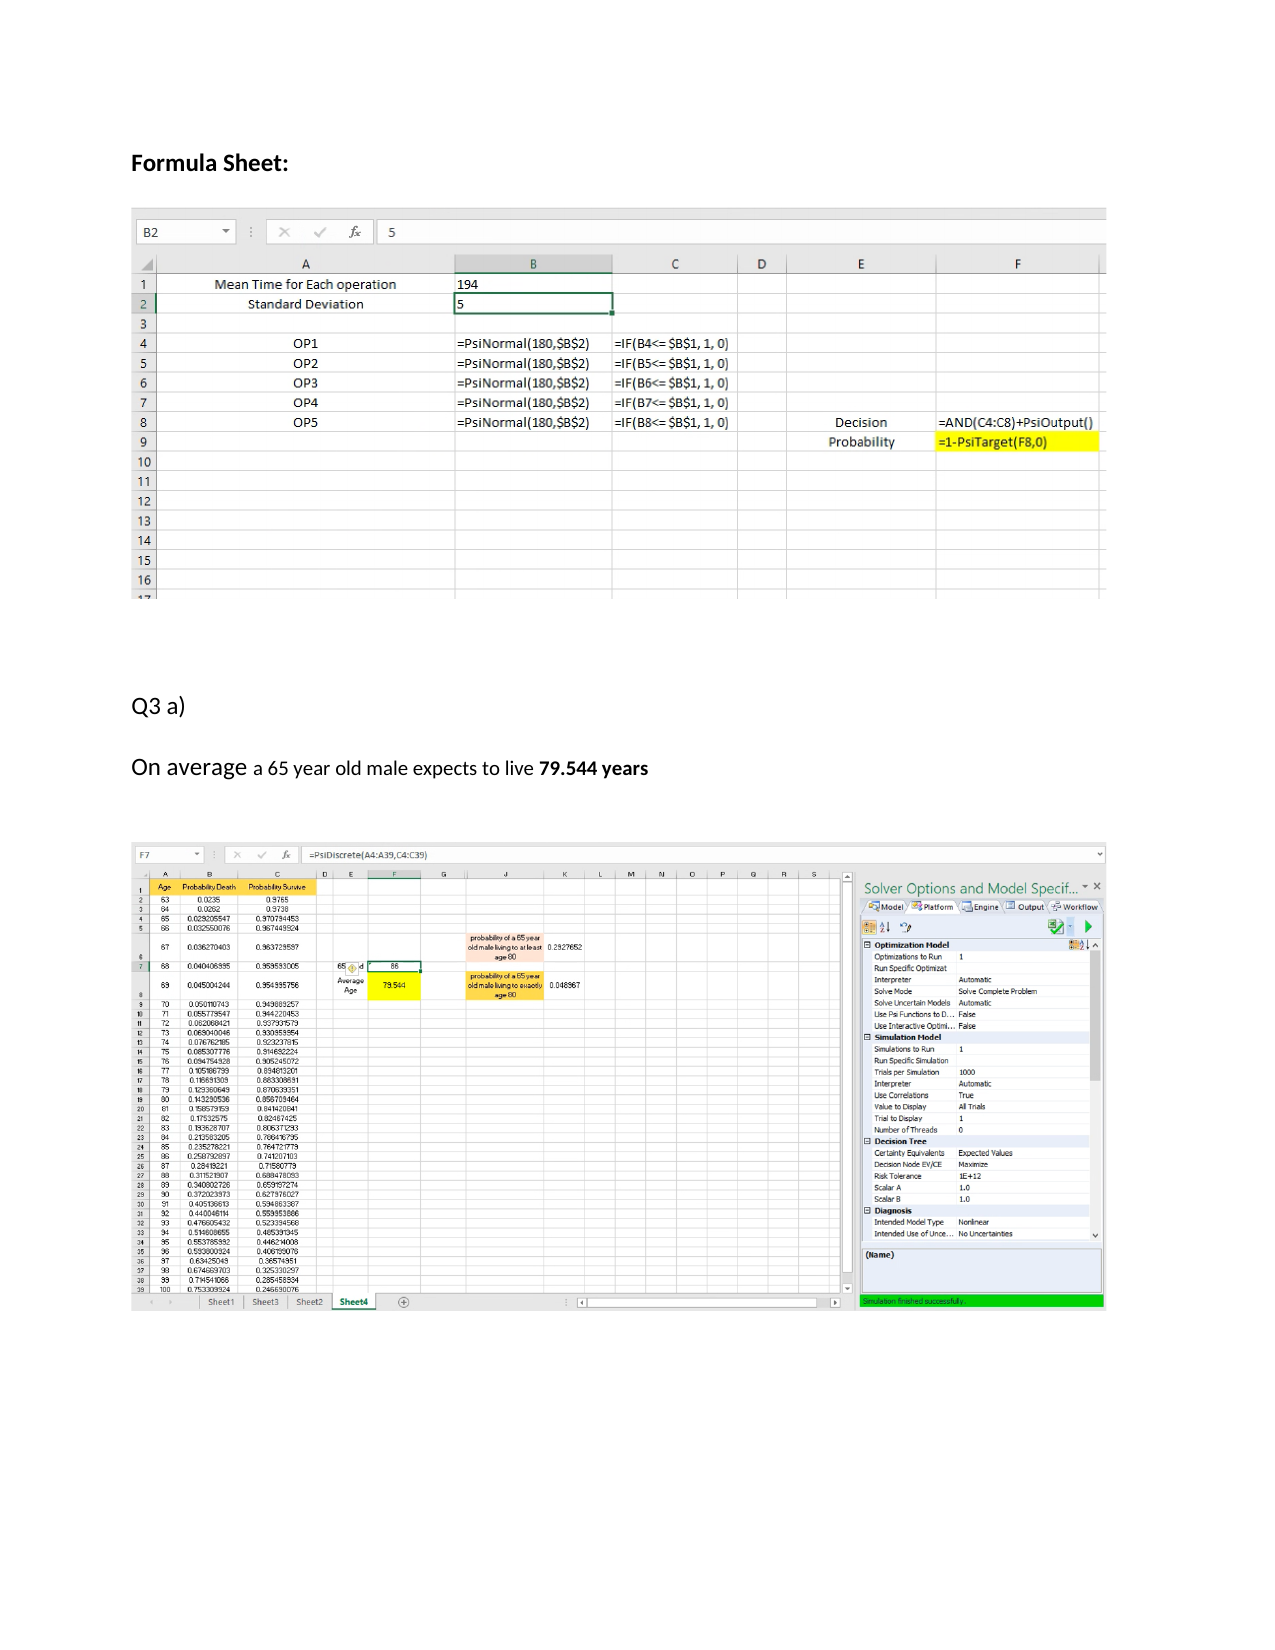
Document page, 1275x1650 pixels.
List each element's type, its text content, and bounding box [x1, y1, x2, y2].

text Q3 a) [131, 690, 1125, 720]
text Formula Sheet: [131, 147, 1125, 177]
text On average a 65 year old male expects to live 79.544 years [131, 751, 1125, 781]
picture [131, 842, 1107, 1311]
picture [131, 207, 1107, 599]
